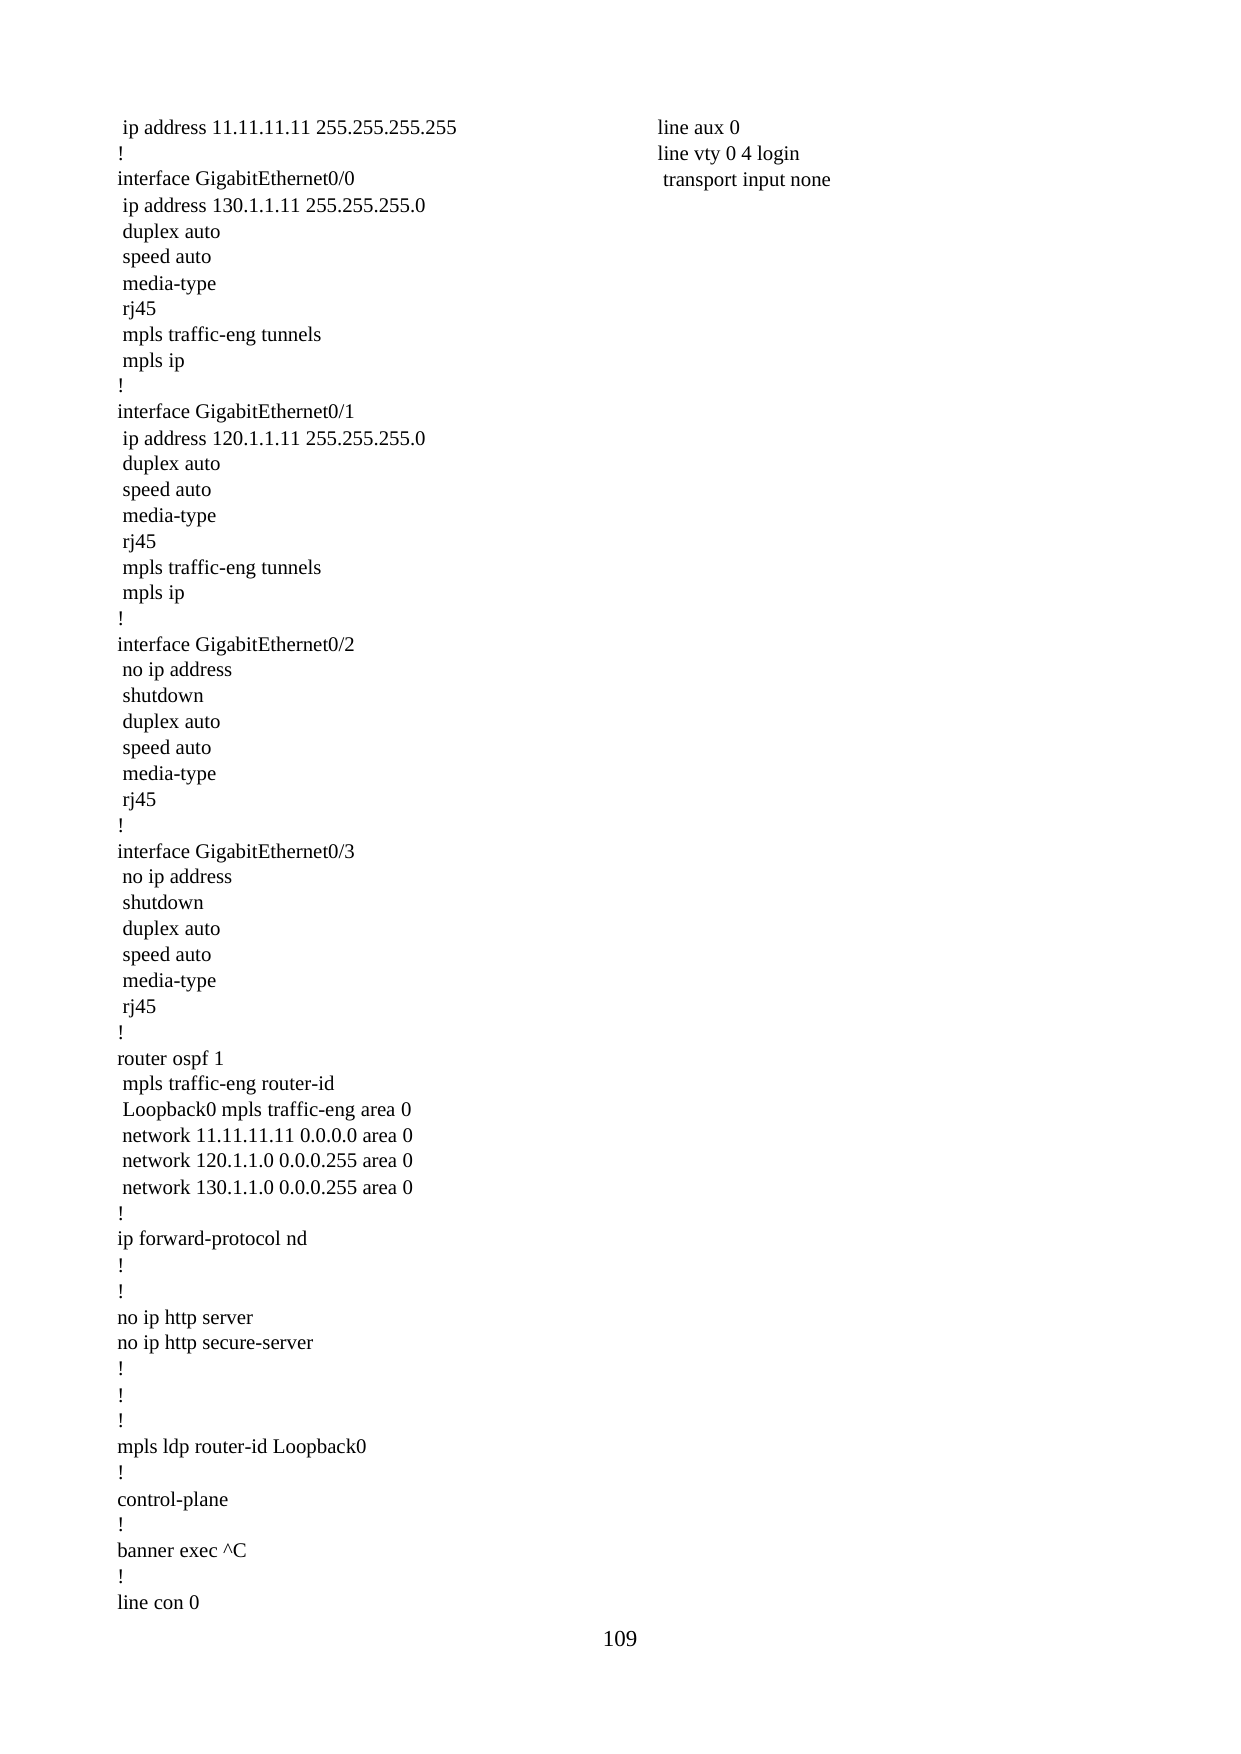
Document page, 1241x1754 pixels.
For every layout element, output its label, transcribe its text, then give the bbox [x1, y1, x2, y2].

text interface GigabitEthernet0/2 no ip address [117, 632, 357, 681]
text ! [117, 1460, 460, 1484]
text mpls traffic-eng tunnels mpls ip [122, 322, 323, 372]
text ! [117, 1512, 460, 1536]
text ! [117, 1201, 460, 1225]
text ! [117, 1019, 460, 1044]
text router ospf 1 [117, 1046, 460, 1070]
text banner exec ^C [117, 1538, 460, 1562]
text ! [117, 813, 460, 837]
text network 11.11.11.11 0.0.0.0 area 0 [122, 1123, 460, 1147]
text ! [117, 1564, 460, 1588]
text ! [117, 1382, 460, 1407]
text shutdown duplex auto speed auto media-type rj45 [122, 890, 255, 1018]
text ! [117, 1252, 460, 1277]
text network 130.1.1.0 0.0.0.255 area 0 [122, 1174, 460, 1199]
text mpls traffic-eng tunnels mpls ip [122, 555, 323, 604]
text control-plane [117, 1486, 460, 1511]
text ! [117, 1356, 460, 1380]
text ip forward-protocol nd [117, 1226, 460, 1250]
text ip address 11.11.11.11 255.255.255.255 [122, 115, 460, 139]
text interface GigabitEthernet0/0 [117, 166, 460, 190]
text interface GigabitEthernet0/1 [117, 399, 460, 423]
text ! [117, 141, 460, 165]
text line vty 0 4 login [657, 141, 926, 165]
text ! [117, 374, 460, 397]
text network 120.1.1.0 0.0.0.255 area 0 [122, 1148, 460, 1172]
text no ip http server [117, 1305, 460, 1329]
text no ip http secure-server [117, 1330, 460, 1354]
text transport input none [663, 167, 1173, 191]
text shutdown duplex auto speed auto media-type rj45 [122, 683, 255, 811]
text ip address 130.1.1.11 255.255.255.0 [122, 192, 460, 217]
text ip address 120.1.1.11 255.255.255.0 [122, 426, 460, 449]
text ! [117, 1408, 460, 1432]
text ! [117, 1278, 460, 1303]
text interface GigabitEthernet0/3 no ip address [117, 839, 357, 888]
text line aux 0 [657, 115, 1173, 139]
text ! [117, 606, 460, 630]
text duplex auto speed auto media-type rj45 [122, 218, 255, 320]
text duplex auto speed auto media-type rj45 [122, 451, 255, 553]
text mpls ldp router-id Loopback0 [117, 1434, 460, 1458]
text line con 0 [117, 1590, 460, 1614]
text mpls traffic-eng router-id Loopback0 mpls traffic-eng area 0 [122, 1071, 433, 1121]
